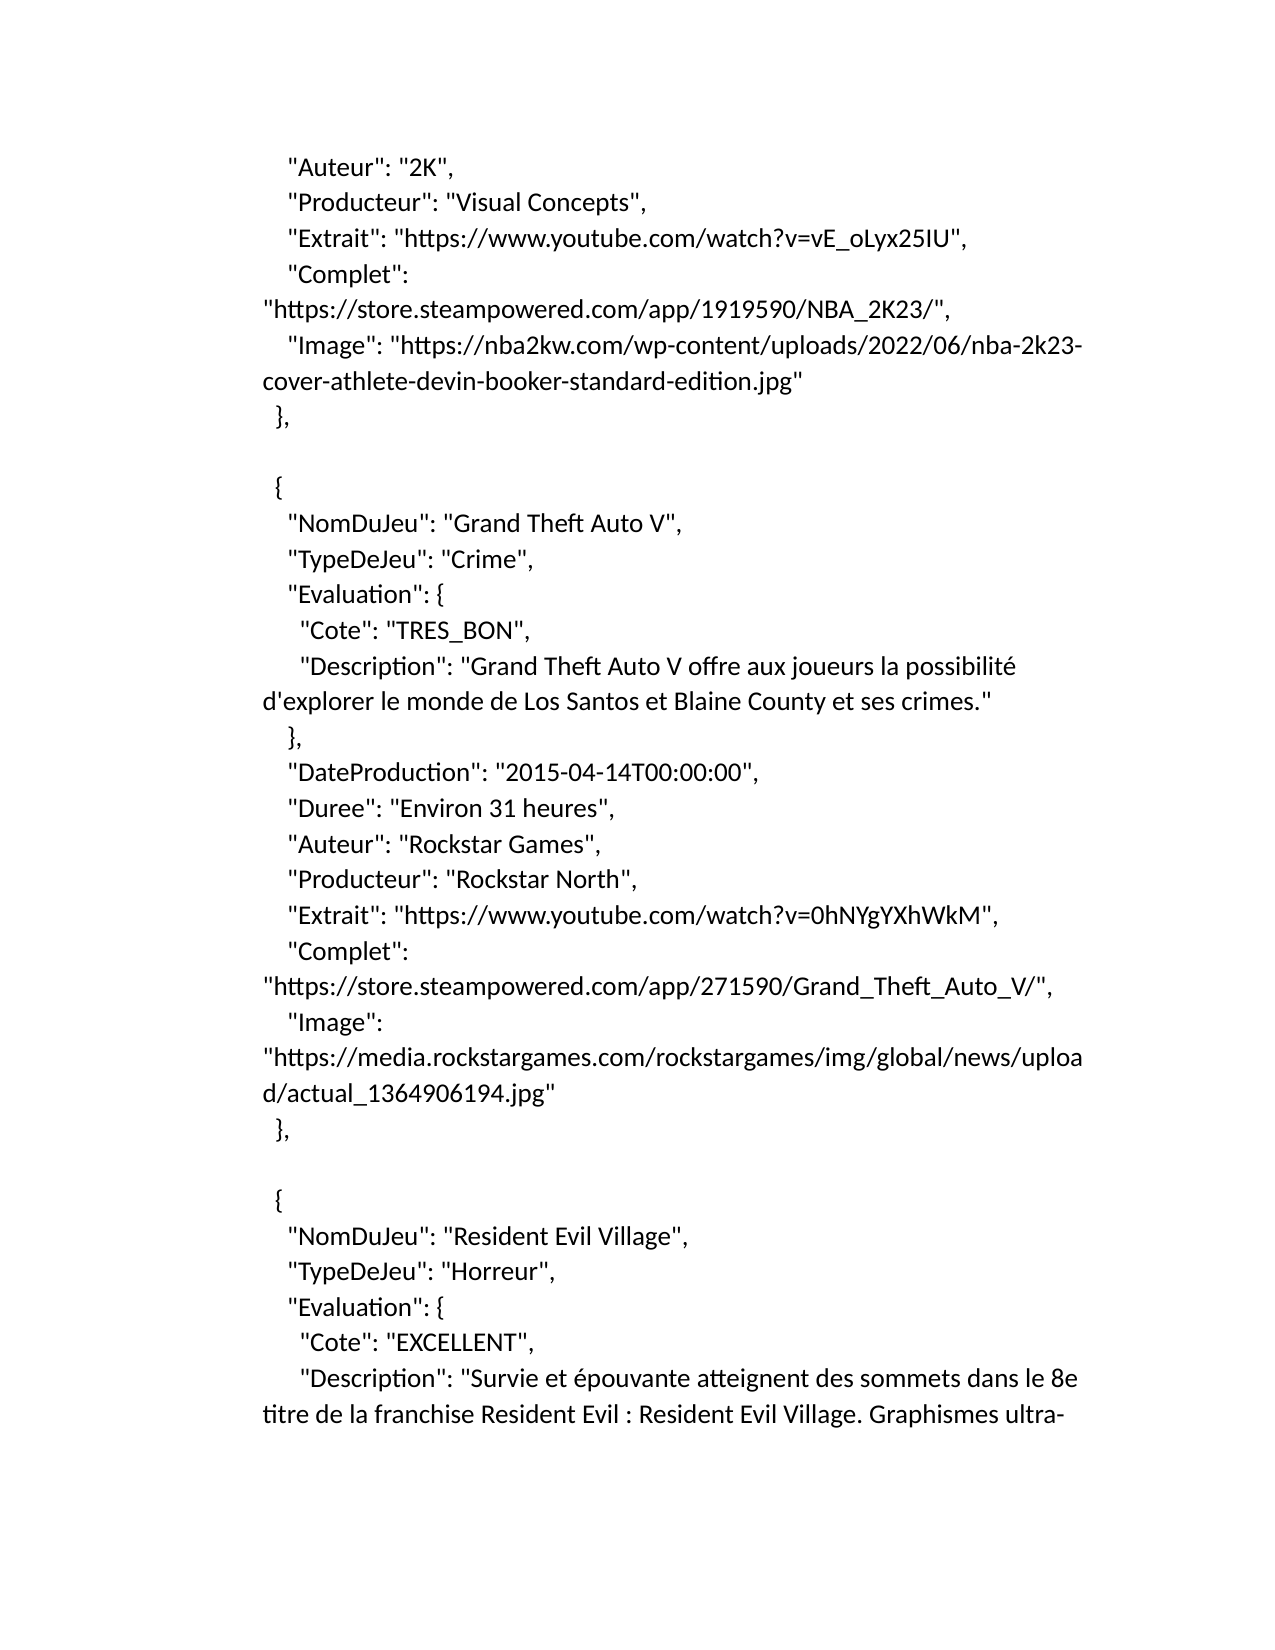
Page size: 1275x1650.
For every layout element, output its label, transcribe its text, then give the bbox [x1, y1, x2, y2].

list "Description": "Grand Theft Auto V offre aux joueurs la possibilité d'explorer le monde de Los Santos et Blaine County et ses crimes." [262, 649, 1087, 717]
list "Auteur": "2K", [262, 150, 1087, 183]
list "TypeDeJeu": "Horreur", [262, 1254, 1087, 1287]
list "Auteur": "Rockstar Games", [262, 827, 1087, 860]
list "Complet": "https://store.steampowered.com/app/1919590/NBA_2K23/", [262, 257, 1087, 326]
list "Extrait": "https://www.youtube.com/watch?v=0hNYgYXhWkM", [262, 898, 1087, 931]
list "NomDuJeu": "Grand Theft Auto V", [262, 506, 1087, 539]
list "NomDuJeu": "Resident Evil Village", [262, 1219, 1087, 1252]
list "Cote": "TRES_BON", [262, 613, 1087, 646]
list "Producteur": "Rockstar North", [262, 862, 1087, 896]
list "Image": "https://media.rockstargames.com/rockstargames/img/global/news/upload/actual_1364906194.jpg" [262, 1005, 1087, 1109]
list "Image": "https://nba2kw.com/wp-content/uploads/2022/06/nba-2k23-cover-athlete-devin-booker-standard-edition.jpg" [262, 328, 1087, 397]
list "Extrait": "https://www.youtube.com/watch?v=vE_oLyx25IU", [262, 221, 1087, 254]
list "Producteur": "Visual Concepts", [262, 186, 1087, 219]
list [262, 1361, 1087, 1430]
list }, [262, 1112, 1087, 1145]
list "Evaluation": { [262, 1290, 1087, 1323]
list "TypeDeJeu": "Crime", [262, 542, 1087, 575]
list "DateProduction": "2015-04-14T00:00:00", [262, 756, 1087, 789]
list "Evaluation": { [262, 577, 1087, 611]
list { [262, 471, 1087, 504]
list "Complet": "https://store.steampowered.com/app/271590/Grand_Theft_Auto_V/", [262, 934, 1087, 1002]
list "Duree": "Environ 31 heures", [262, 791, 1087, 824]
list }, [262, 720, 1087, 753]
list }, [262, 399, 1087, 432]
list { [262, 1183, 1087, 1216]
list "Cote": "EXCELLENT", [262, 1326, 1087, 1359]
